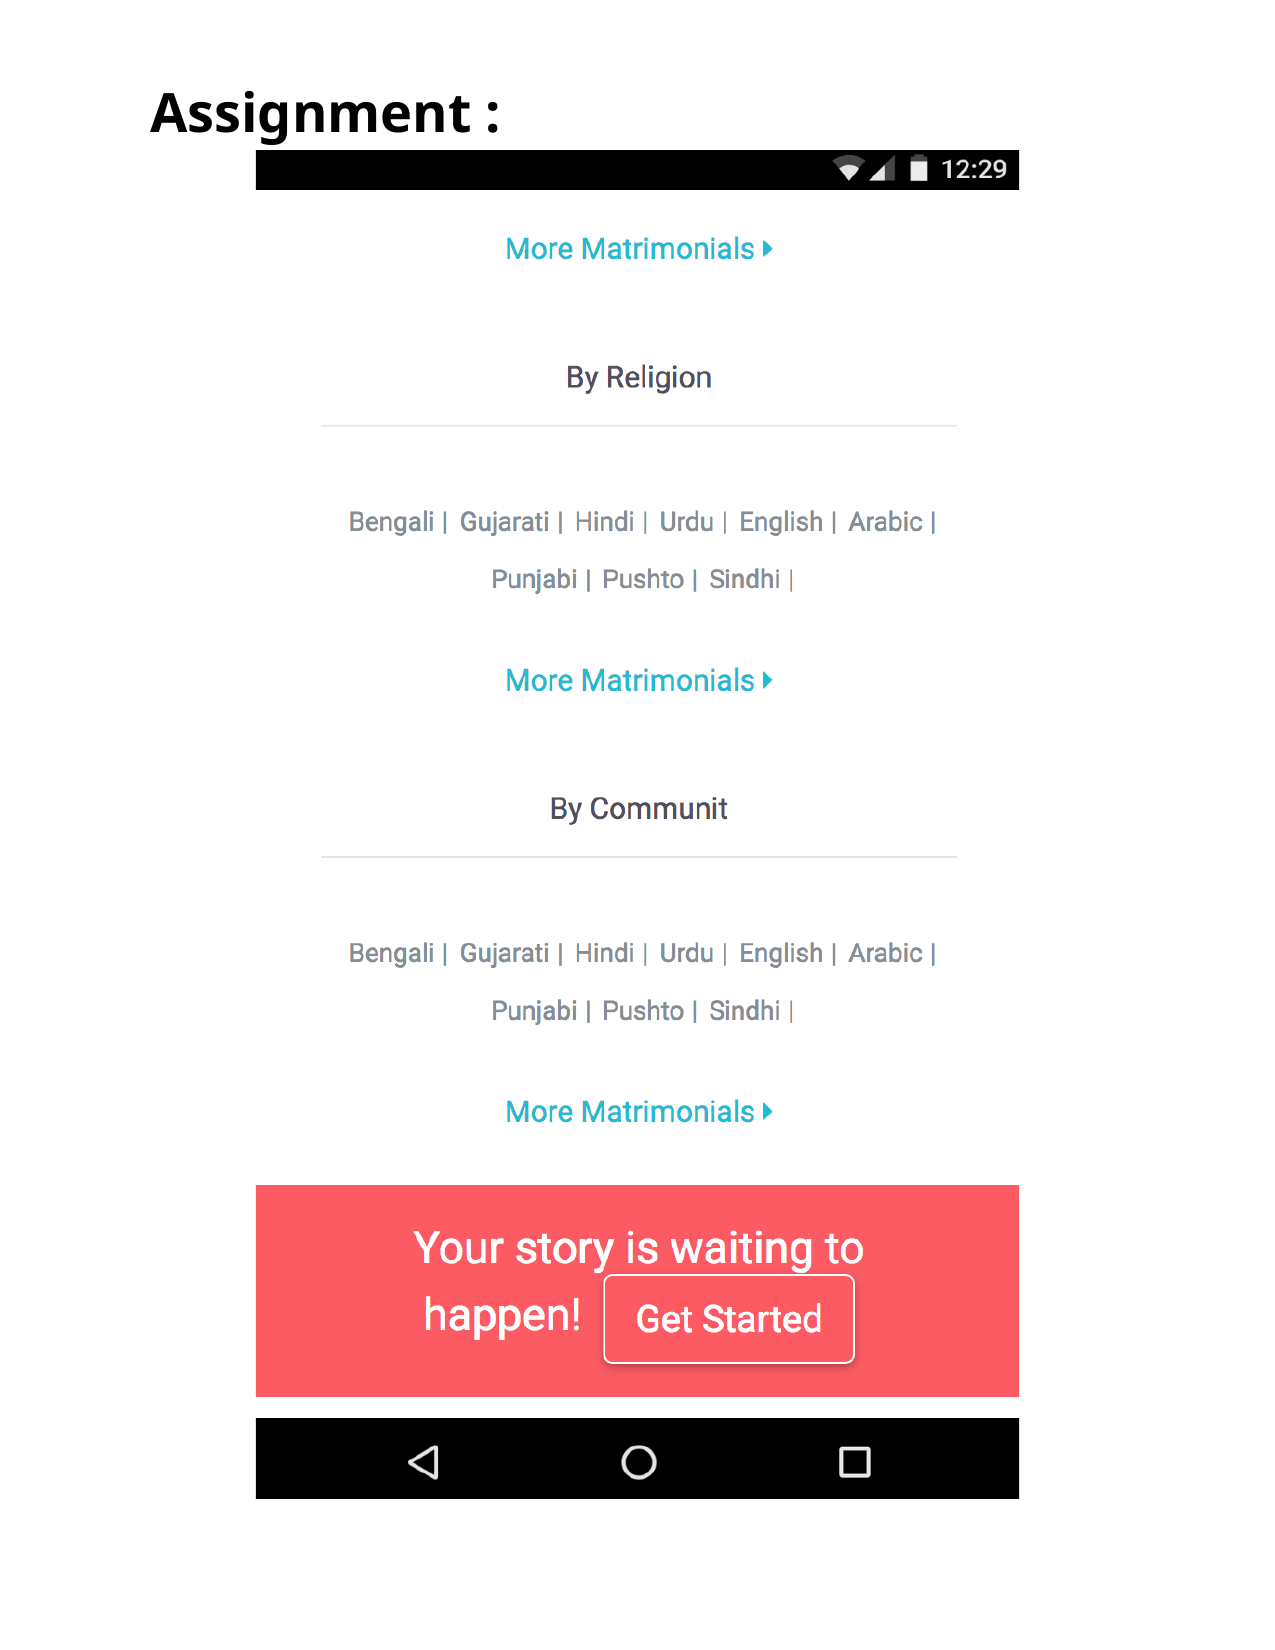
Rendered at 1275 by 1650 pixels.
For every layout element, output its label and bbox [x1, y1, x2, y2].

picture [255, 150, 1020, 1499]
